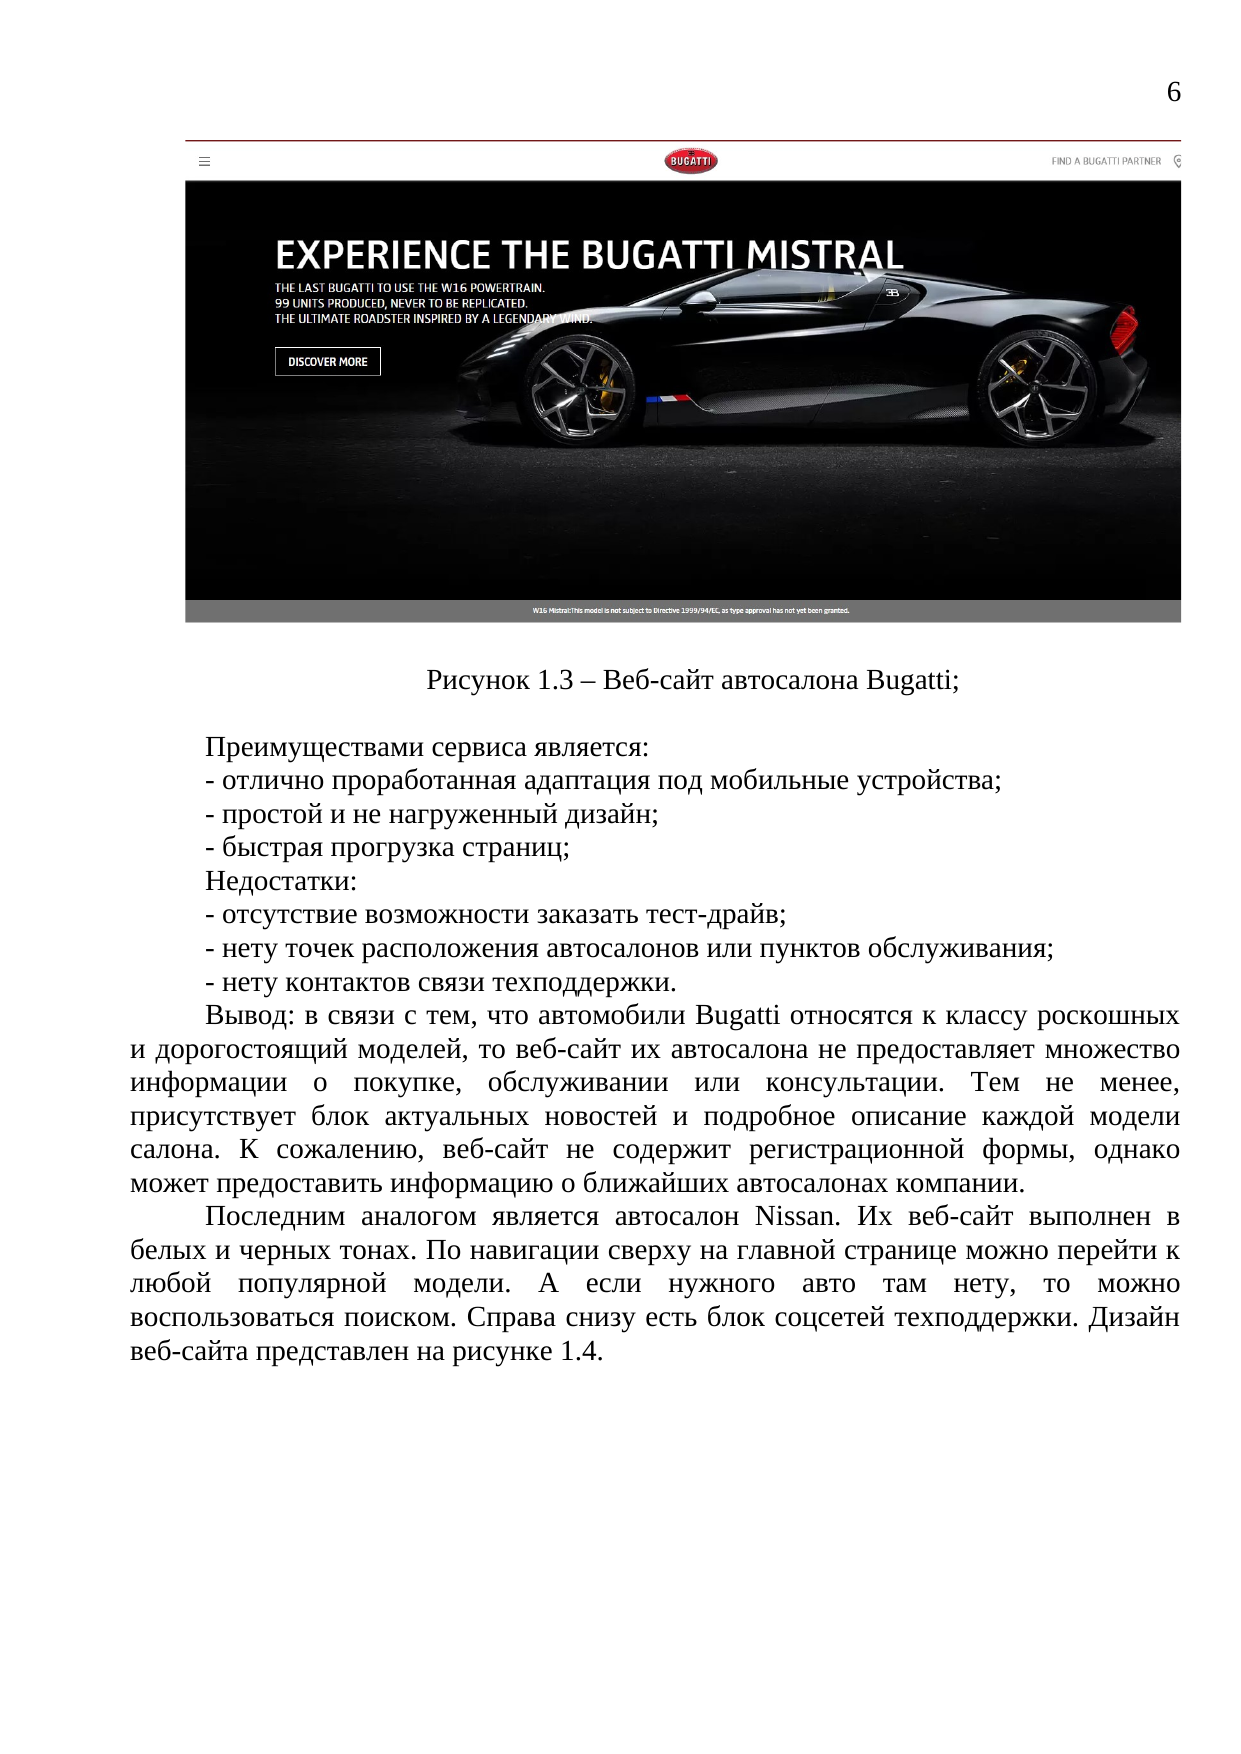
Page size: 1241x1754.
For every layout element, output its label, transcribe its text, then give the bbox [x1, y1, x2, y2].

text - быстрая прогрузка страниц; [130, 829, 1181, 863]
text - простой и не нагруженный дизайн; [130, 796, 1181, 829]
text - отсутствие возможности заказать тест-драйв; [130, 897, 1181, 930]
text Рисунок 1.3 – Веб-сайт автосалона Bugatti; [130, 662, 1181, 695]
text Недостатки: [130, 863, 1181, 897]
text Преимуществами сервиса является: [130, 729, 1181, 762]
text - нету контактов связи техподдержки. [130, 964, 1181, 997]
text - отлично проработанная адаптация под мобильные устройства; [130, 762, 1181, 796]
text Последним аналогом является автосалон Nissan. Их веб-сайт выполнен в белых и черных тонах. По навигации сверху на главной странице можно перейти к любой популярной модели. А если нужного авто там нету, то можно воспользоваться поиском. Справа снизу есть блок соцсетей техподдержки. Дизайн веб-сайта представлен на рисунке 1.4. [130, 1198, 1181, 1366]
text Вывод: в связи с тем, что автомобили Bugatti относятся к классу роскошных и дорогостоящий моделей, то веб-сайт их автосалона не предоставляет множество информации о покупке, обслуживании или консультации. Тем не менее, присутствует блок актуальных новостей и подробное описание каждой модели салона. К сожалению, веб-сайт не содержит регистрационной формы, однако может предоставить информацию о ближайших автосалонах компании. [130, 997, 1181, 1198]
table_header [130, 141, 1181, 662]
picture [185, 140, 1182, 633]
text - нету точек расположения автосалонов или пунктов обслуживания; [130, 930, 1181, 964]
